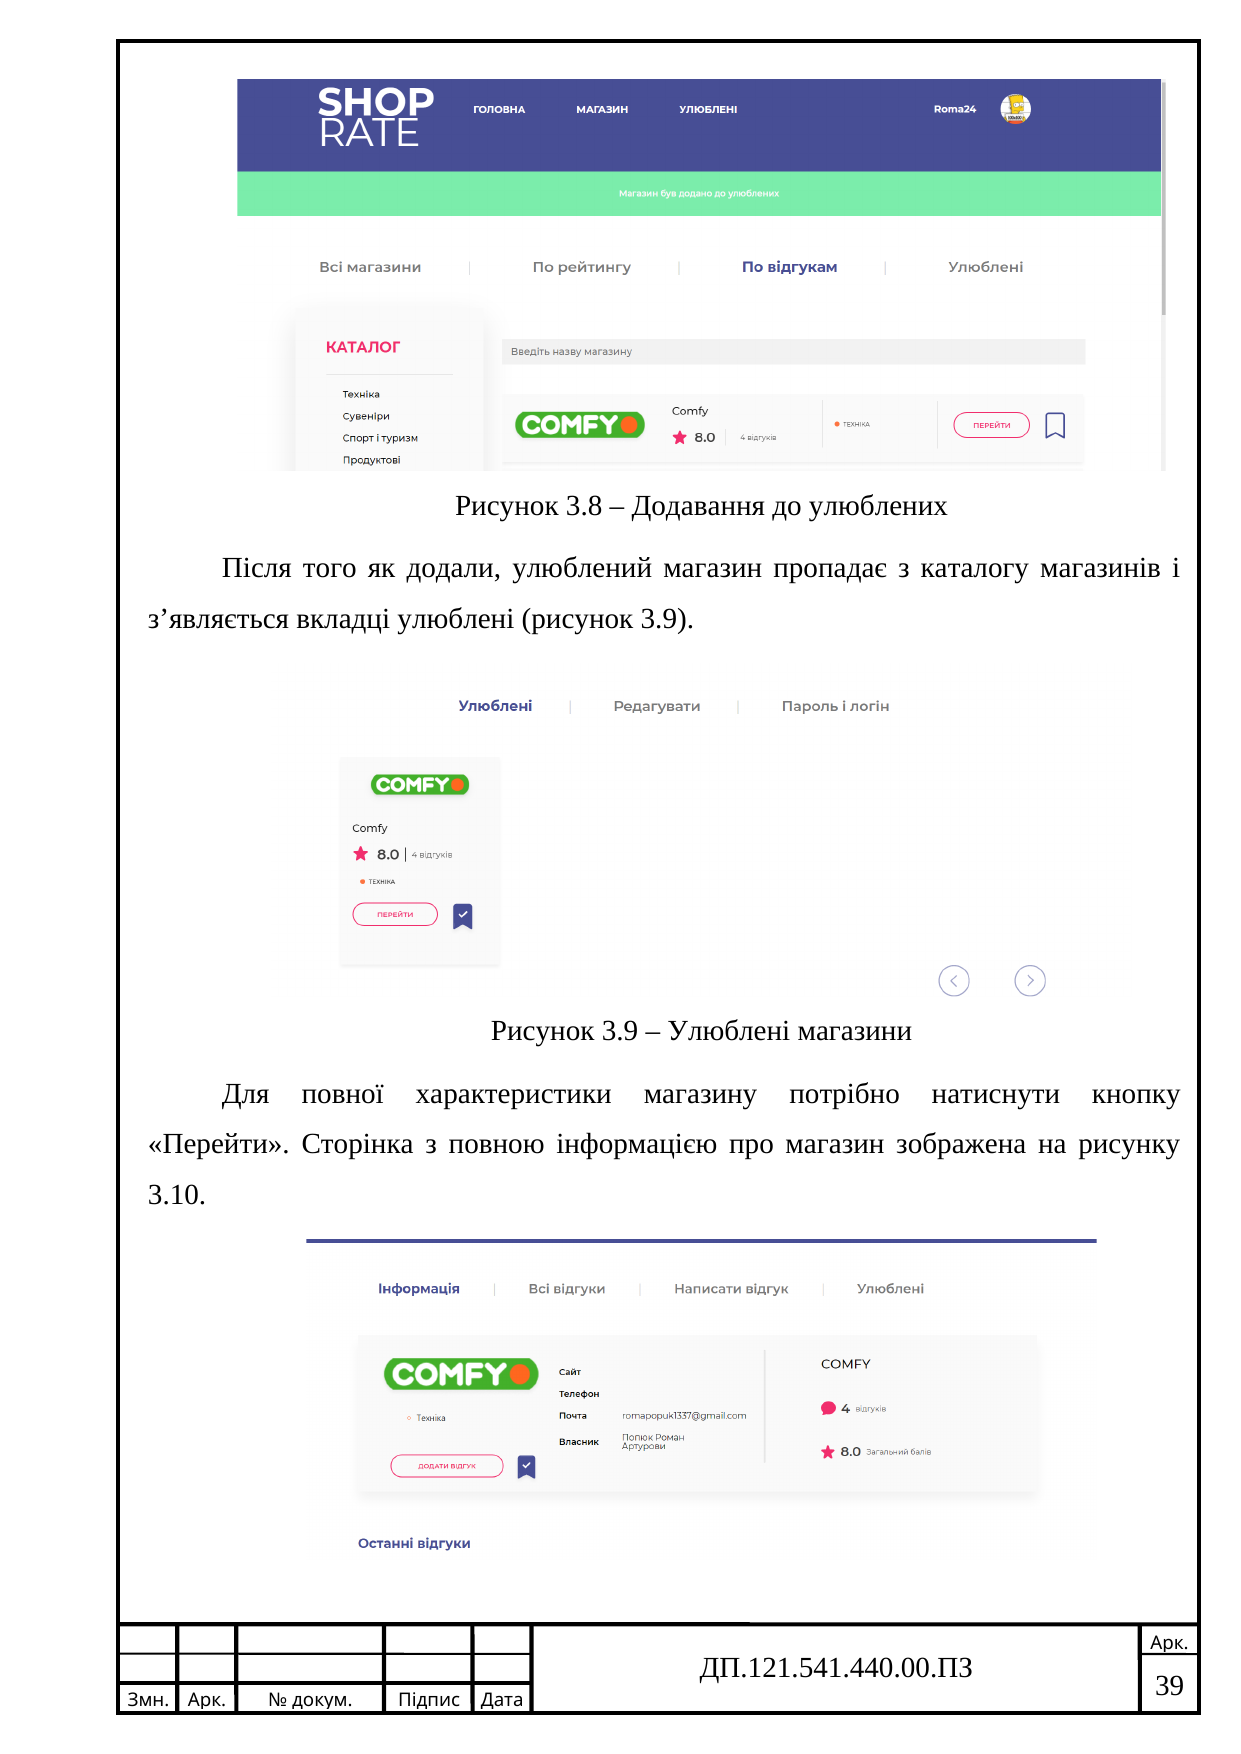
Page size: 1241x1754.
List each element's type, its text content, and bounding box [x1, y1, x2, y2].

text Рисунок 3.9 – Улюблені магазини [148, 1013, 1181, 1047]
picture [271, 663, 1132, 997]
text Рисунок 3.8 – Додавання до улюблених [148, 488, 1181, 521]
text Для повної характеристики магазину потрібно натиснути кнопку «Перейти». Сторінка з повною інформацією про магазин зображена на рисунку 3.10. [148, 1076, 1181, 1210]
picture [237, 79, 1166, 471]
picture [306, 1239, 1097, 1560]
text Після того як додали, улюблений магазин пропадає з каталогу магазинів і з’являється вкладці улюблені (рисунок 3.9). [148, 551, 1181, 634]
